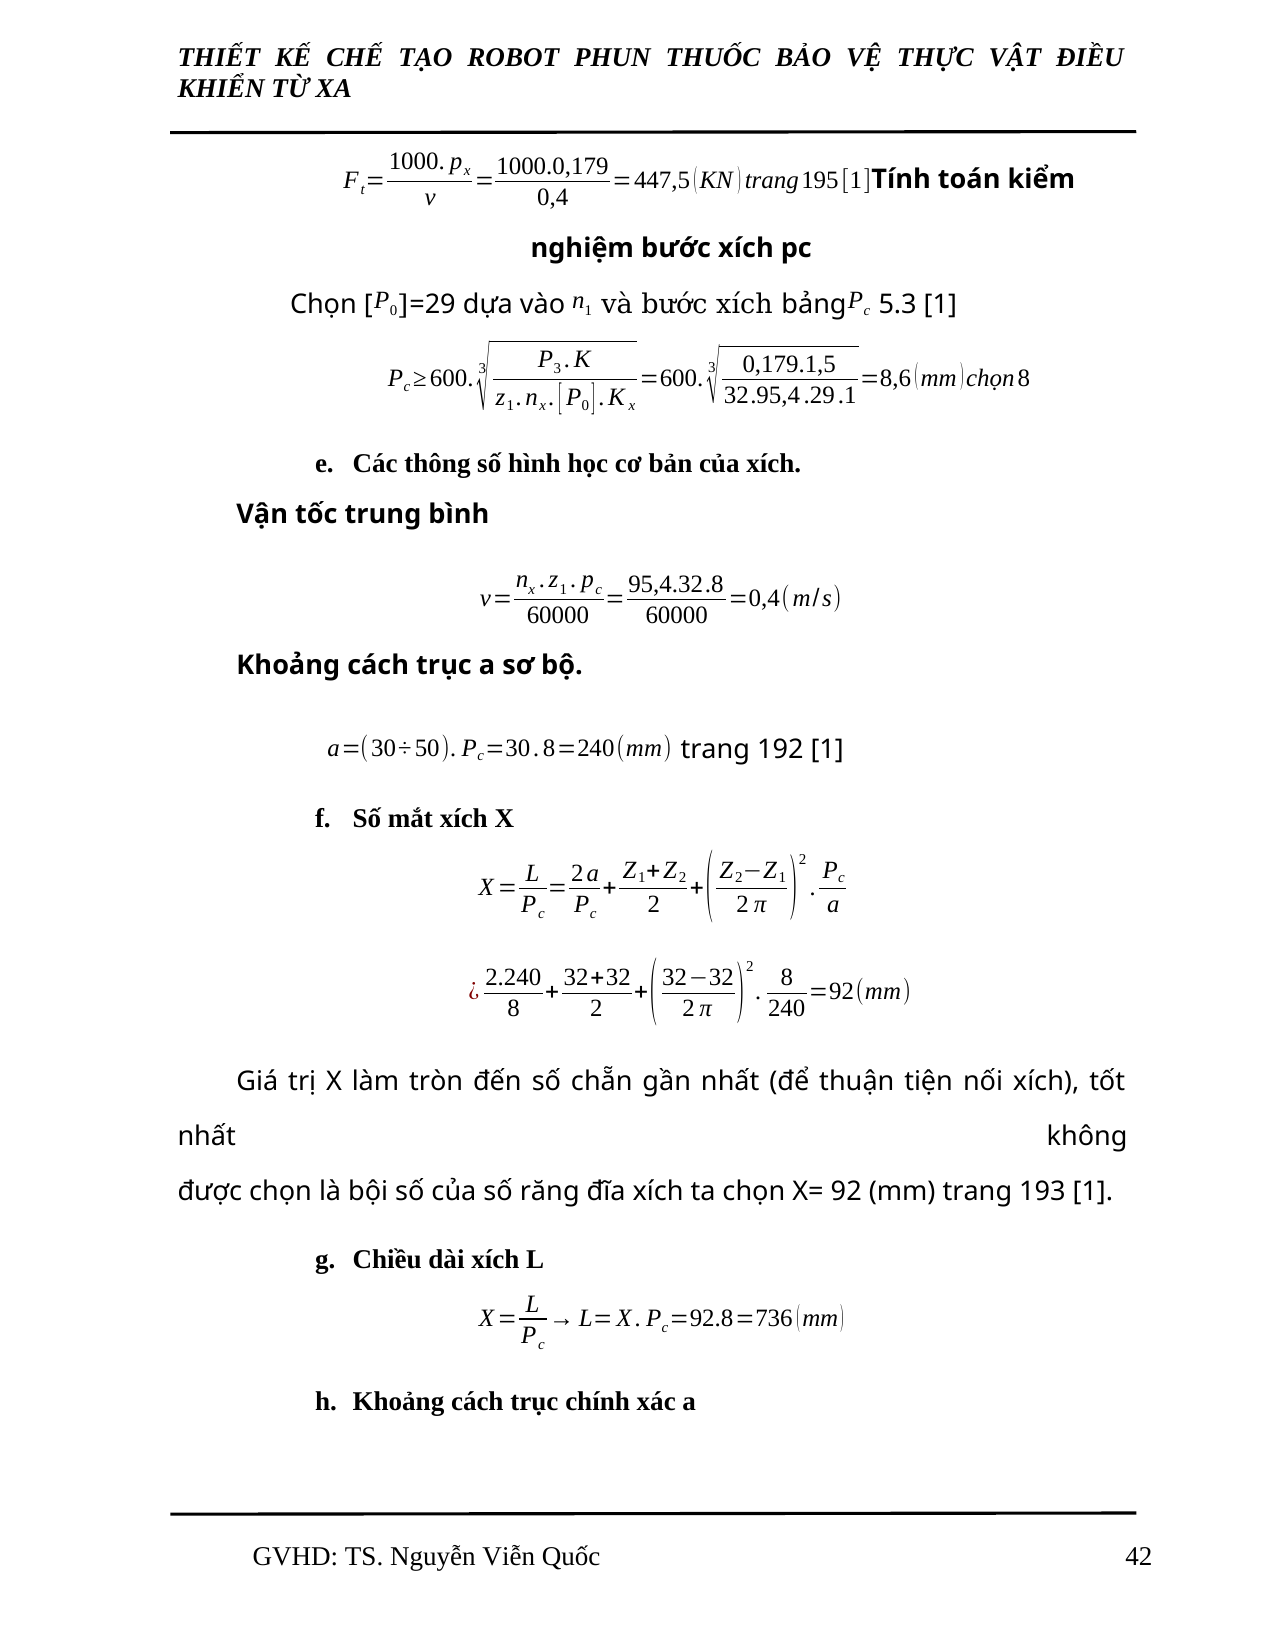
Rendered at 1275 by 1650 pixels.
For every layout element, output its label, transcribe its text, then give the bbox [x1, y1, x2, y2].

list Khoảng cách trục chính xác a [315, 1385, 1127, 1416]
text trang 192 [1] [252, 730, 1127, 767]
list Tính toán kiểm nghiệm bước xích pc [215, 148, 1127, 266]
text Giá trị X làm tròn đến số chẵn gần nhất (để thuận tiện nối xích), tốt nhất không được chọn là bội số của số răng đĩa xích ta chọn X= 92 (mm) trang 193 [1]. [177, 1061, 1127, 1208]
text Vận tốc trung bình [177, 494, 1127, 531]
text Khoảng cách trục a sơ bộ. [177, 646, 1127, 682]
list Số mắt xích X [315, 802, 1127, 833]
list Các thông số hình học cơ bản của xích. [315, 447, 1127, 478]
list Chọn []=29 dựa vào và bước xích bảng 5.3 [1] [215, 284, 1127, 321]
list Chiều dài xích L [315, 1243, 1127, 1275]
